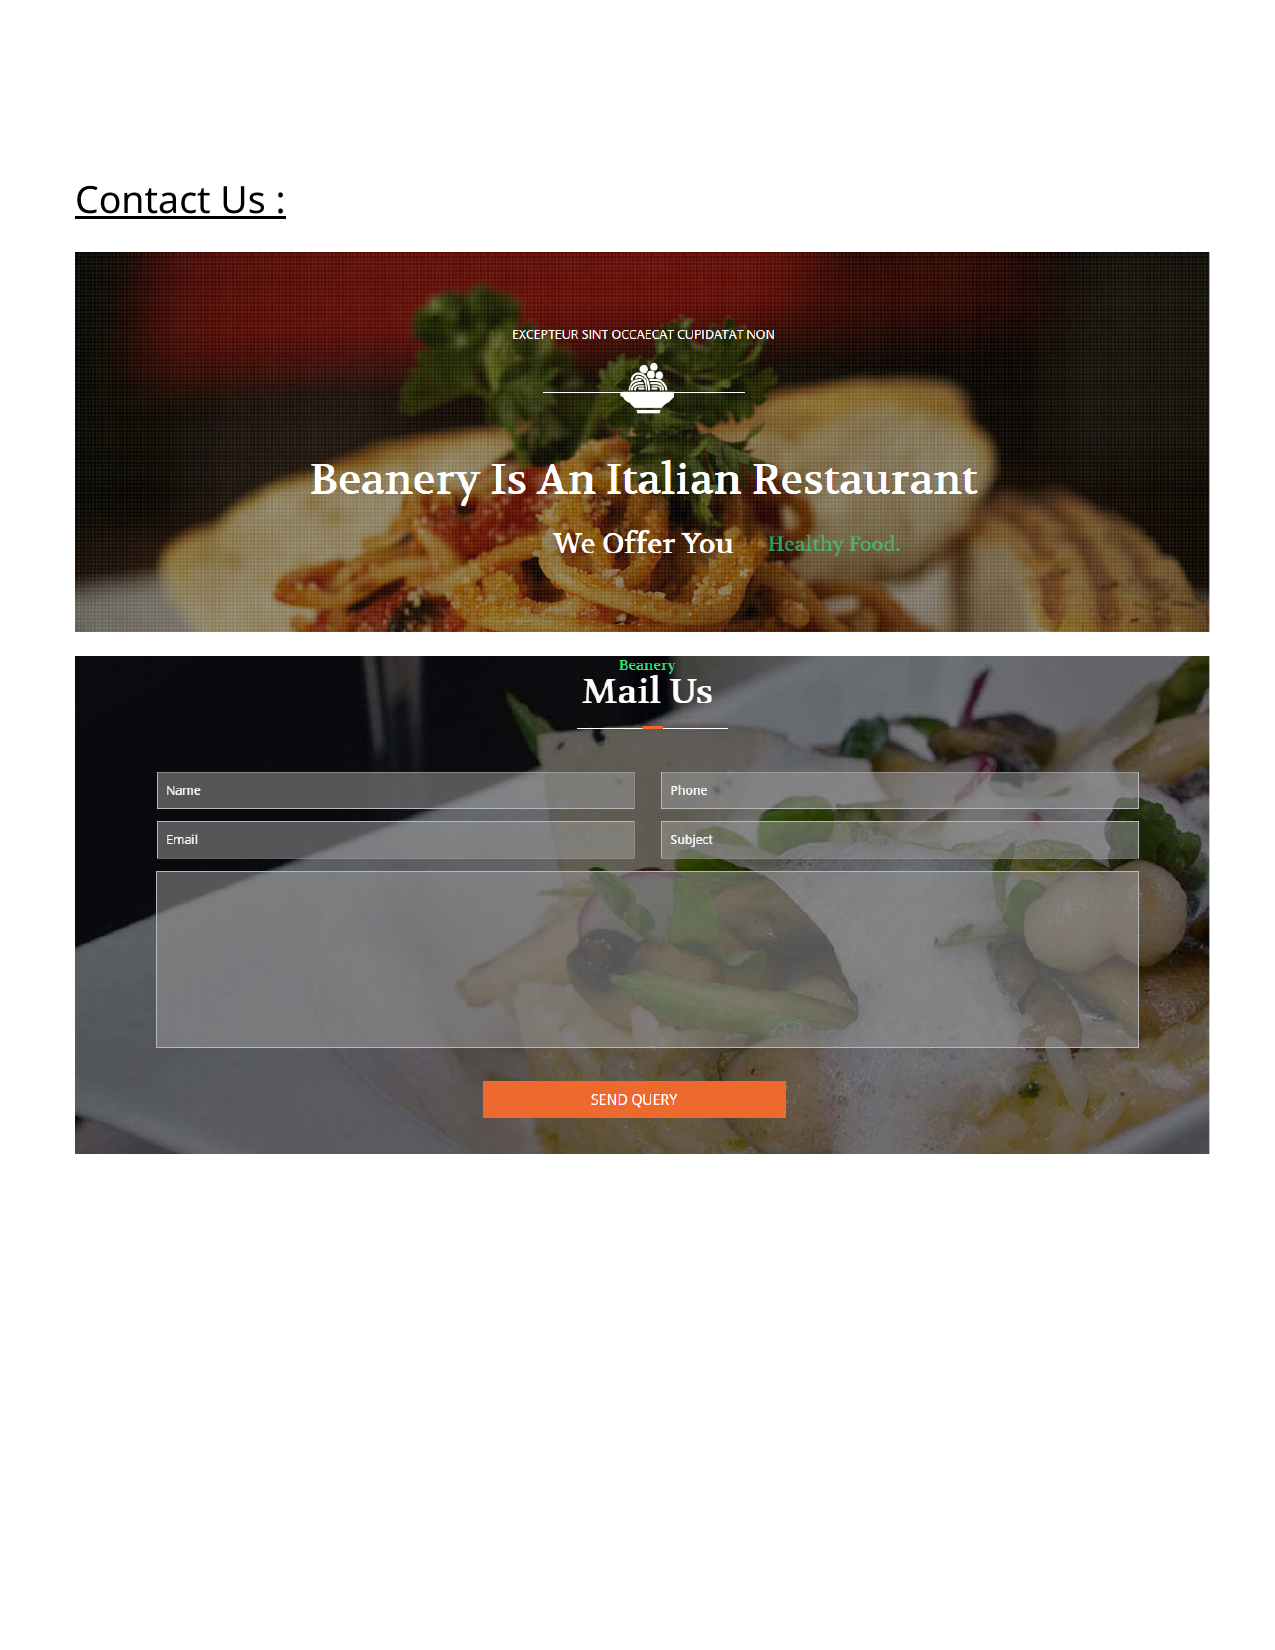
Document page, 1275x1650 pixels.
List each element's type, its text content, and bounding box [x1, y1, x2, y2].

picture [75, 252, 1210, 632]
picture [75, 656, 1210, 1154]
text Contact Us : [75, 173, 1209, 224]
